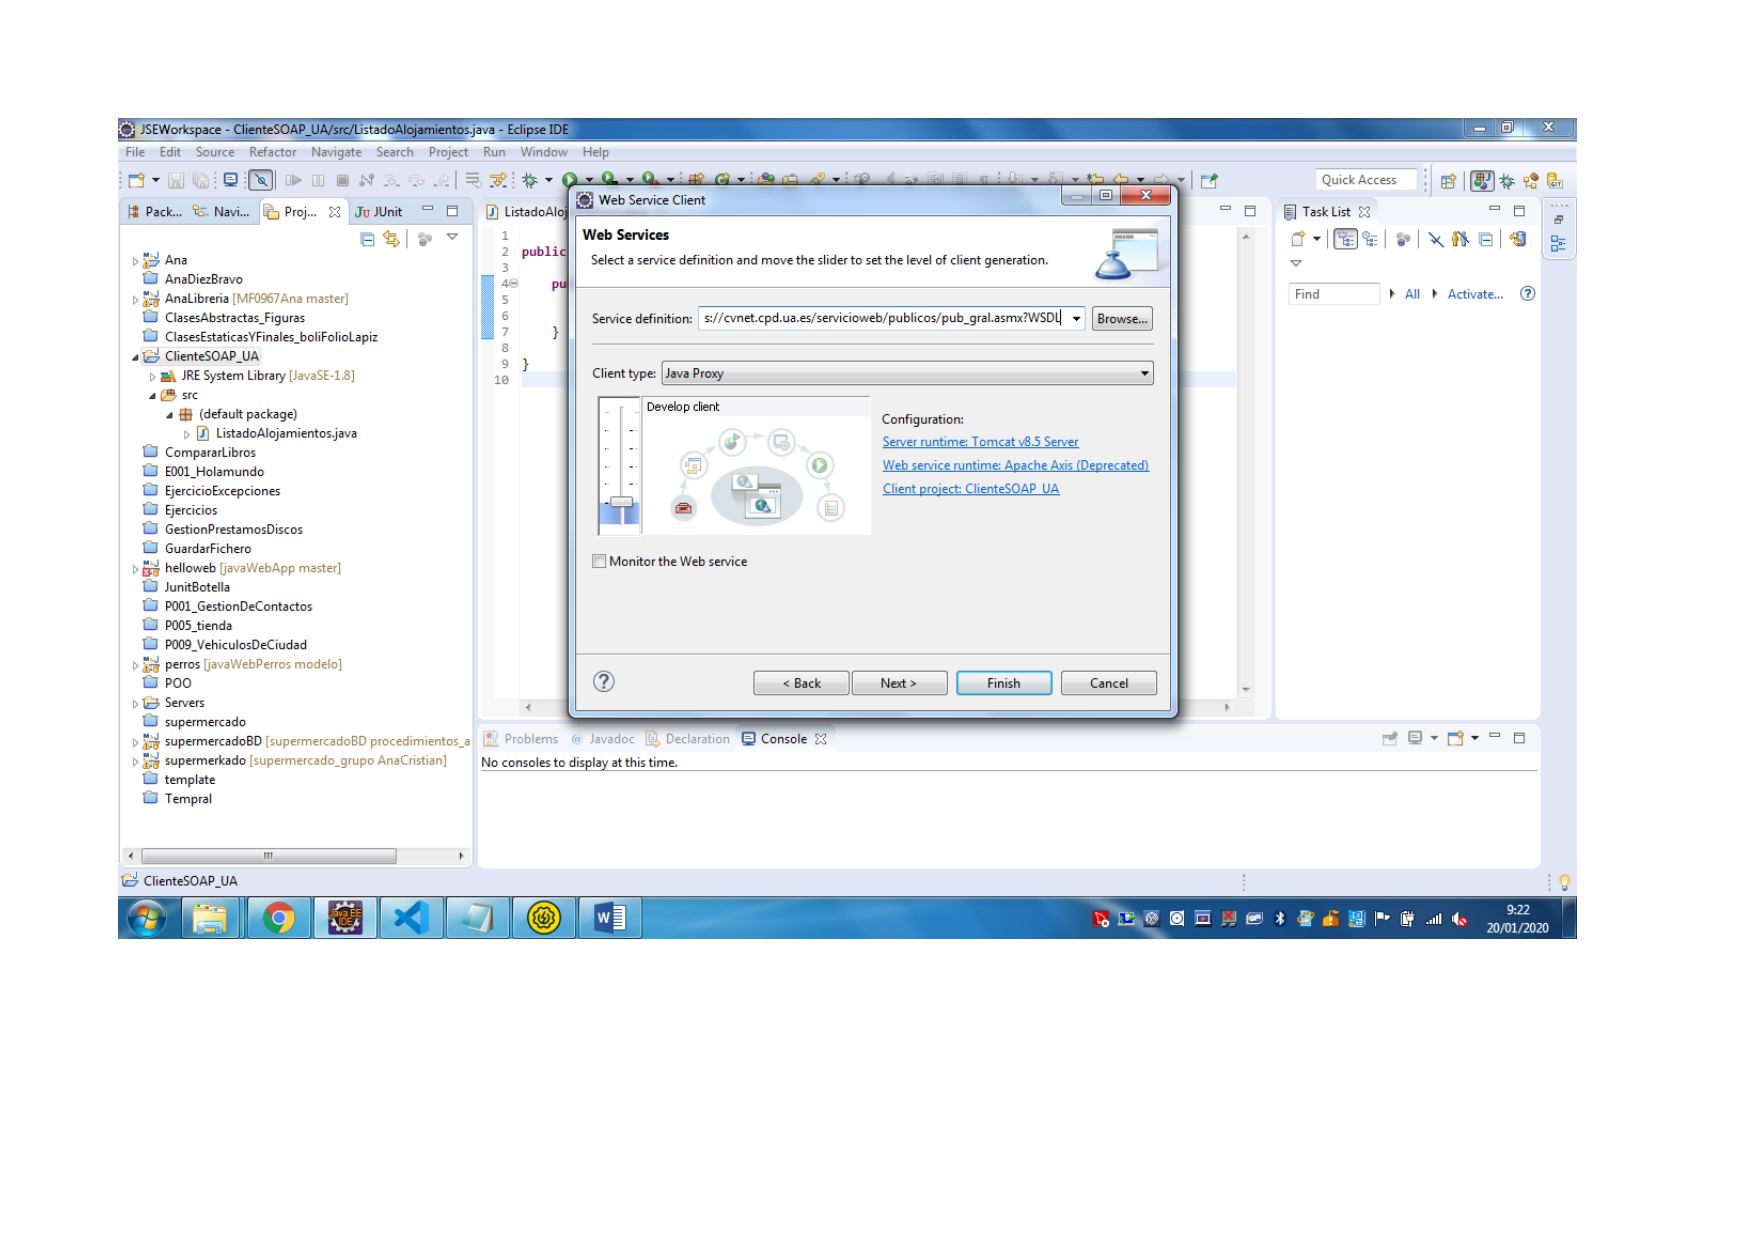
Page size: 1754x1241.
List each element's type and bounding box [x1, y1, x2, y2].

picture [118, 118, 1577, 939]
